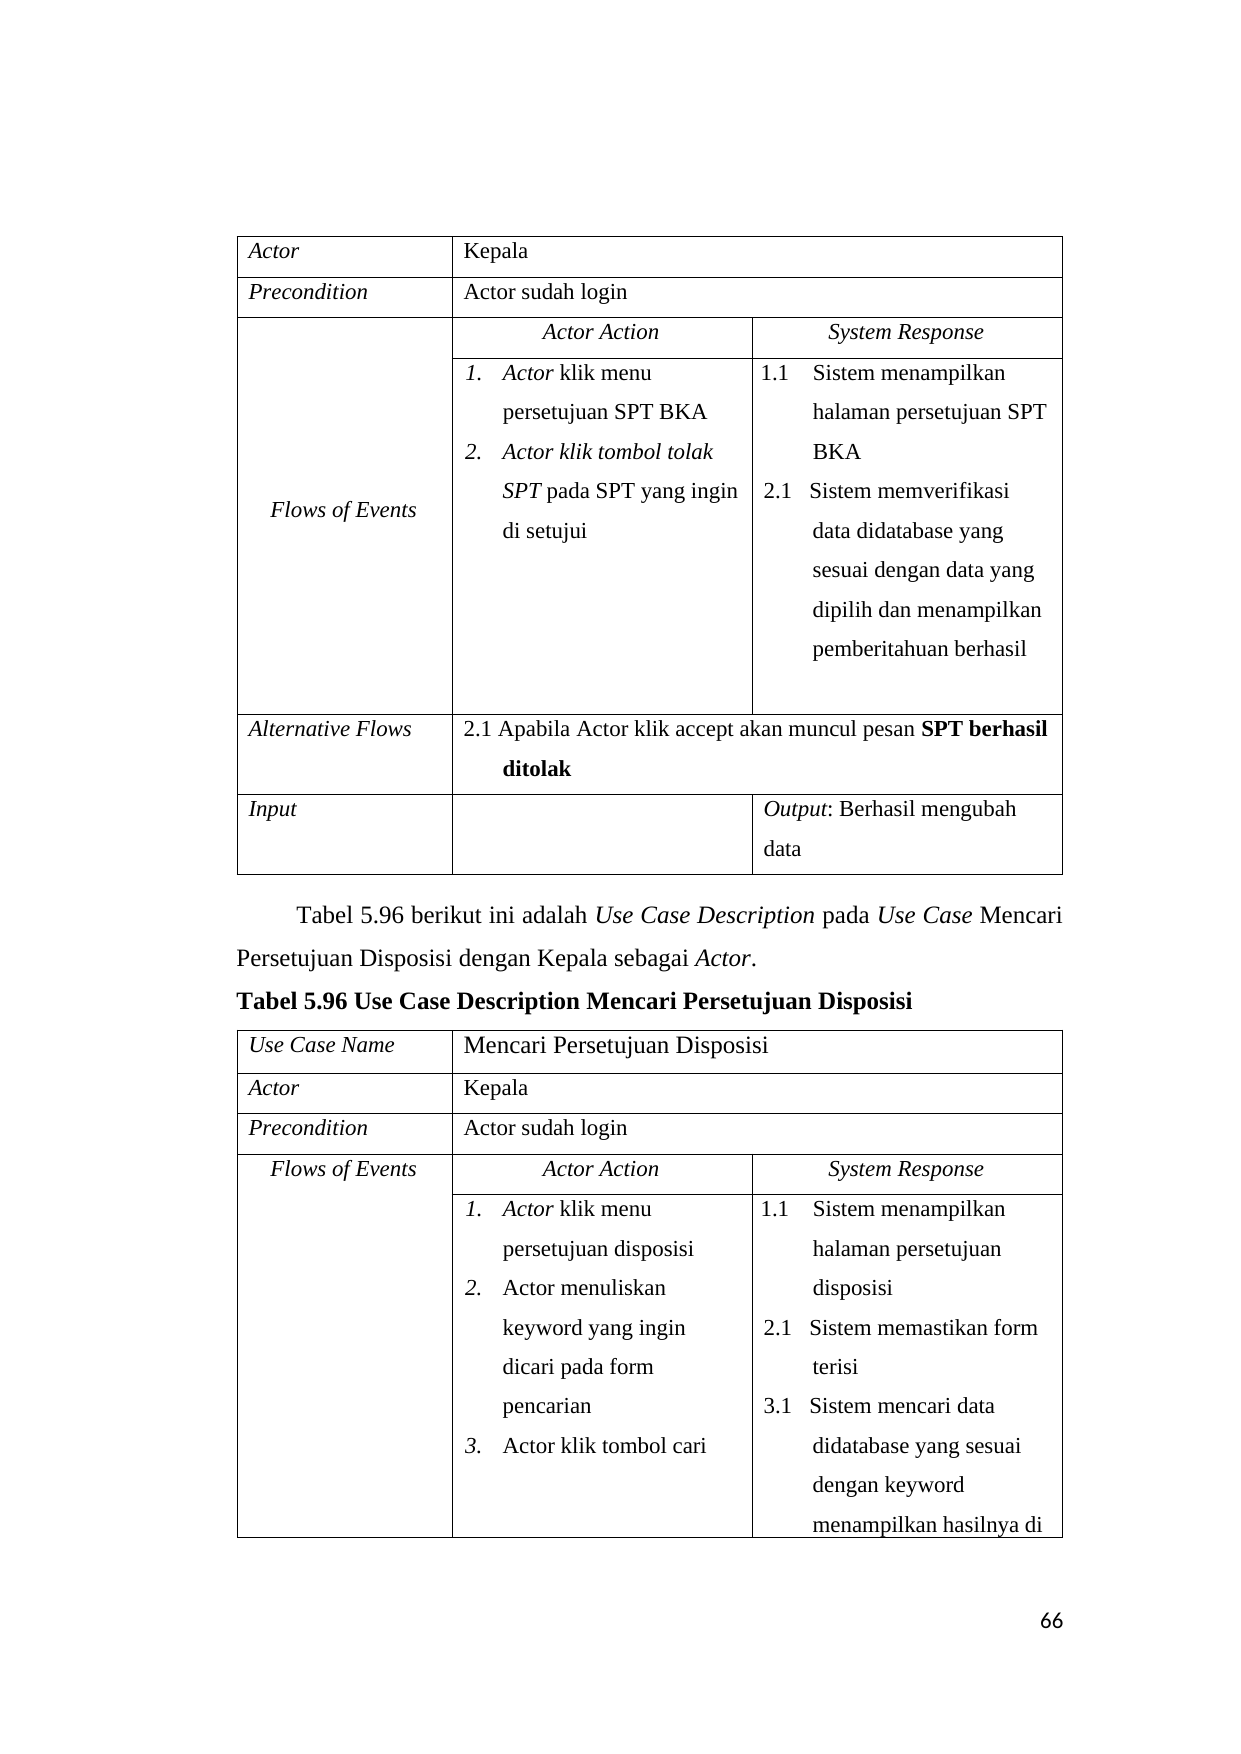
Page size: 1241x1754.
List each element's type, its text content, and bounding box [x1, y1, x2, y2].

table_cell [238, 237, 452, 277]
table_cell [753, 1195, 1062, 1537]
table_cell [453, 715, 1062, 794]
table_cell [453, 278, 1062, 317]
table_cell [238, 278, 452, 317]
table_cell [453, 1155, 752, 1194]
text Tabel 5.96 Use Case Description Mencari Persetujuan Disposisi [236, 986, 1063, 1015]
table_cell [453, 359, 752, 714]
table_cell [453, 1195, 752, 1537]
text Tabel 5.96 berikut ini adalah Use Case Description pada Use Case Mencari Persetujuan Disposisi dengan Kepala sebagai Actor. [236, 900, 1063, 972]
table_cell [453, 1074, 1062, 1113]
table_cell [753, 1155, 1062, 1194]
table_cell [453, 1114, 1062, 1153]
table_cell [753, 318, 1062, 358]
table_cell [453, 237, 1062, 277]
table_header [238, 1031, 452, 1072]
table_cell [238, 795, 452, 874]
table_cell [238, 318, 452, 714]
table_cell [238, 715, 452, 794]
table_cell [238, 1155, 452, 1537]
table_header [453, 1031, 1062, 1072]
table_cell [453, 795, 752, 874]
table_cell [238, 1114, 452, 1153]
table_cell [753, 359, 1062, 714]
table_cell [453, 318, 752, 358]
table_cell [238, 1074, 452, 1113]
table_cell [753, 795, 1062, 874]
